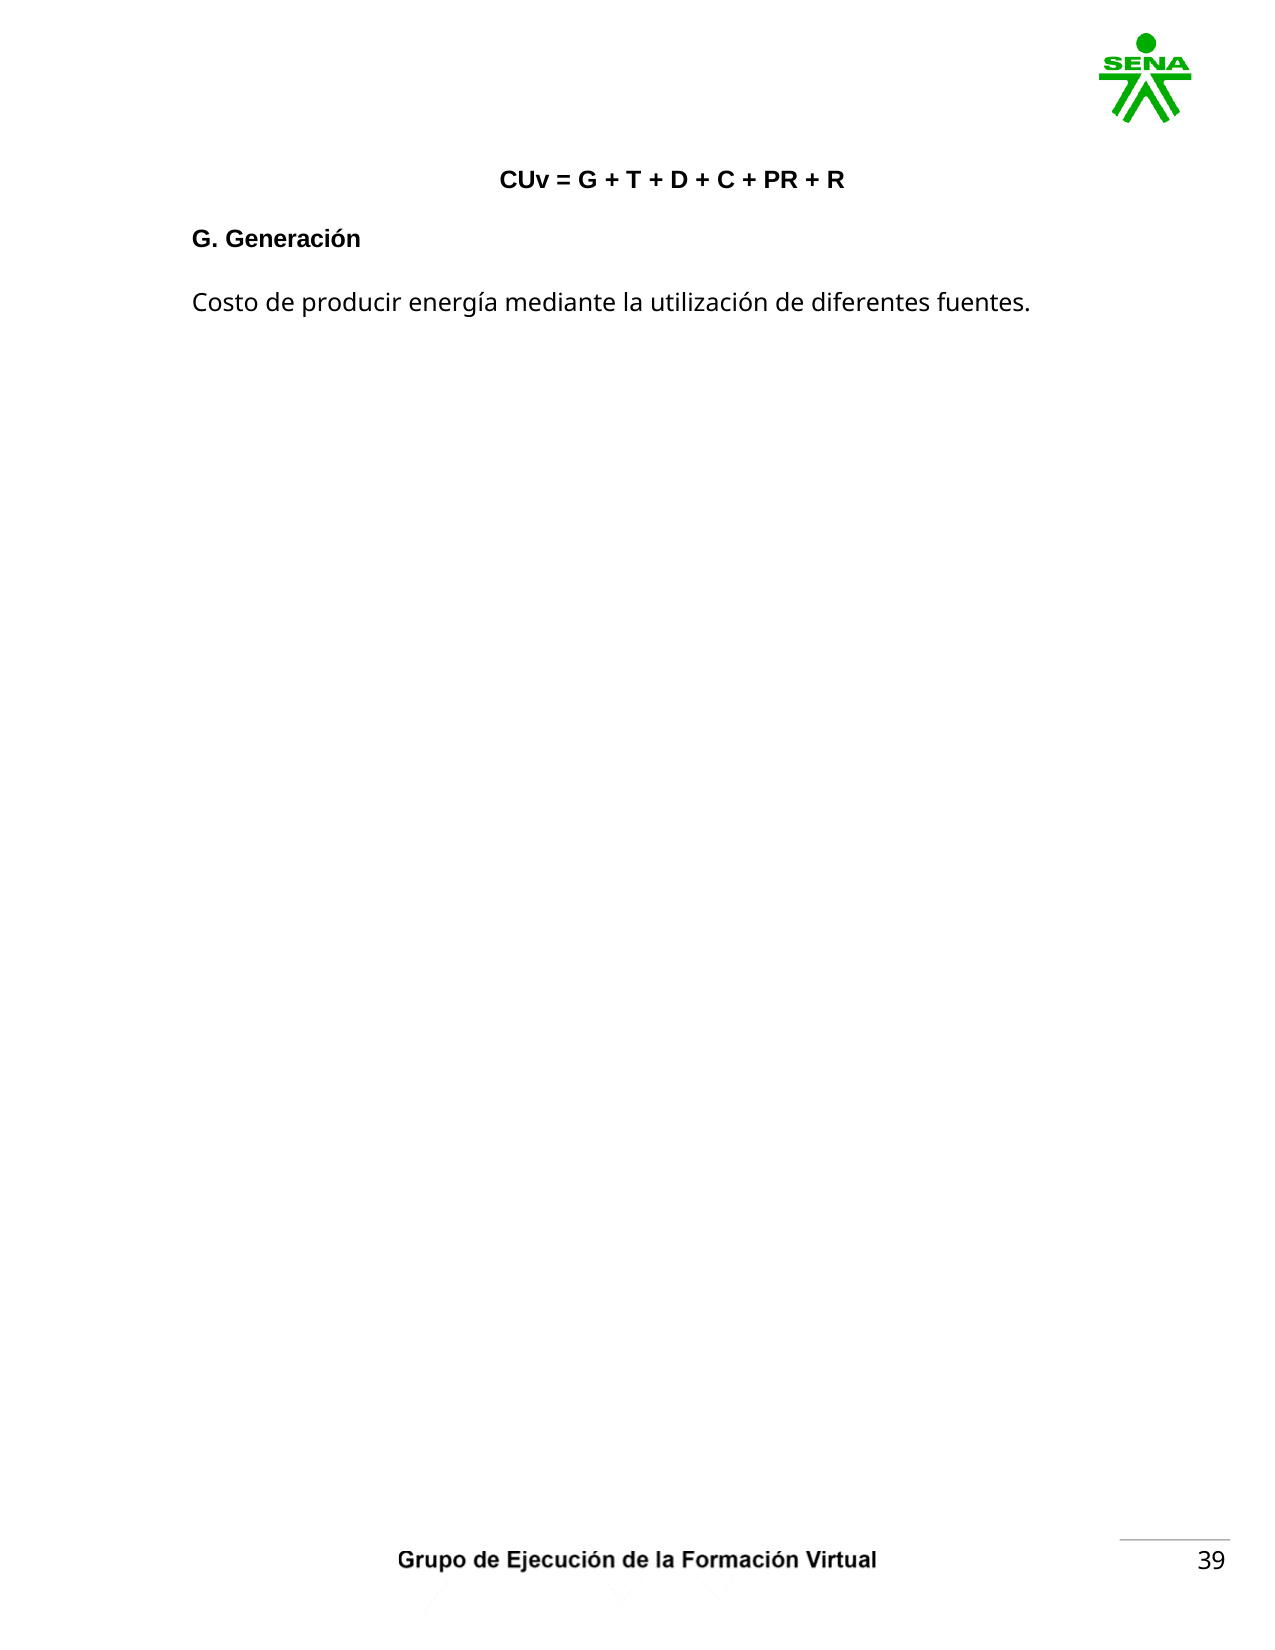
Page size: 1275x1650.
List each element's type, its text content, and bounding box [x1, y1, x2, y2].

picture [1099, 33, 1192, 123]
text Costo de producir energía mediante la utilización de diferentes fuentes. [192, 284, 1237, 319]
text G. Generación [192, 224, 1237, 253]
picture [398, 1551, 876, 1611]
subtitle CUv = G + T + D + C + PR + R [499, 167, 1237, 194]
